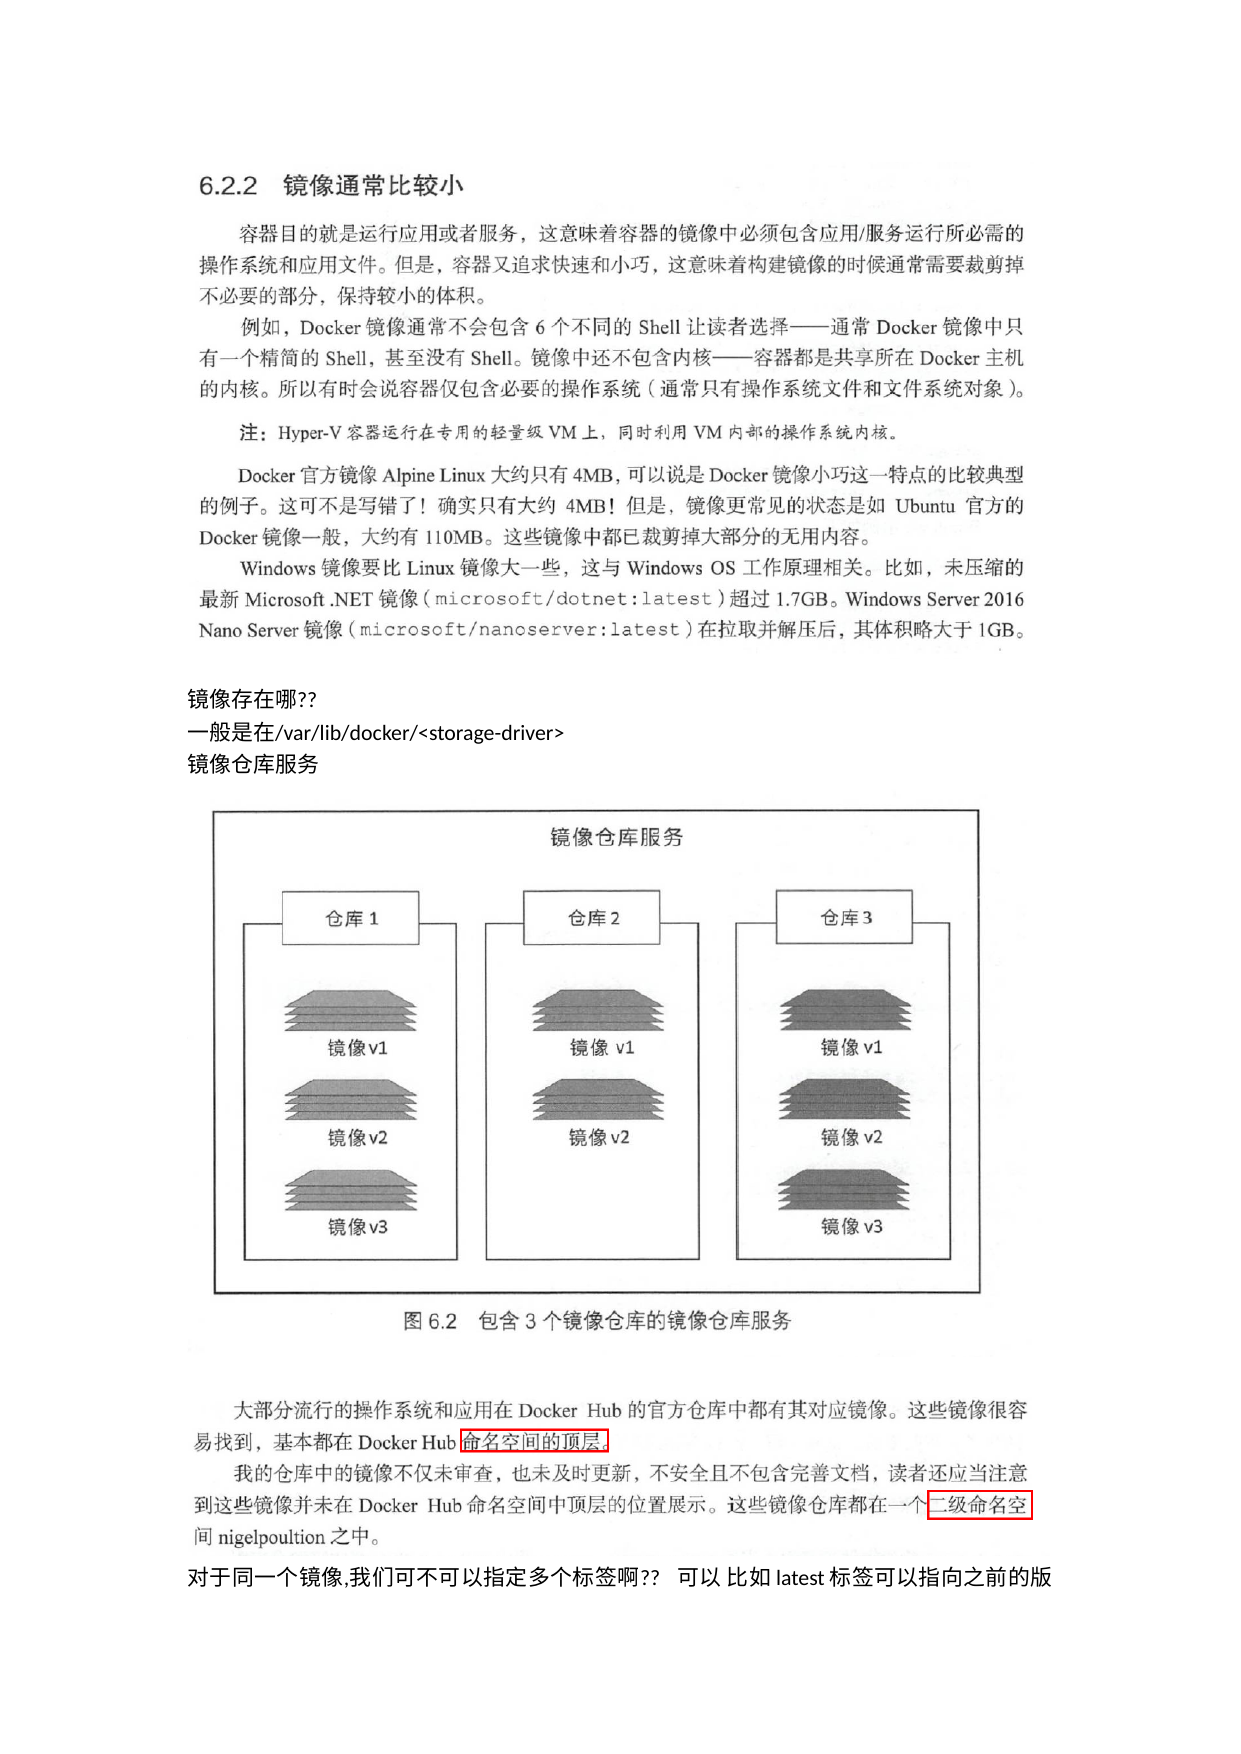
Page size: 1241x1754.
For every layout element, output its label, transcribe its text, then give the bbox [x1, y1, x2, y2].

picture [187, 1397, 1053, 1556]
picture [187, 779, 1053, 1357]
text 镜像存在哪?? [187, 682, 1053, 714]
text 镜像仓库服务 [187, 747, 1053, 779]
text 一般是在/var/lib/docker/<storage-driver> [187, 714, 1053, 747]
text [187, 1559, 1053, 1592]
picture [187, 162, 1053, 659]
